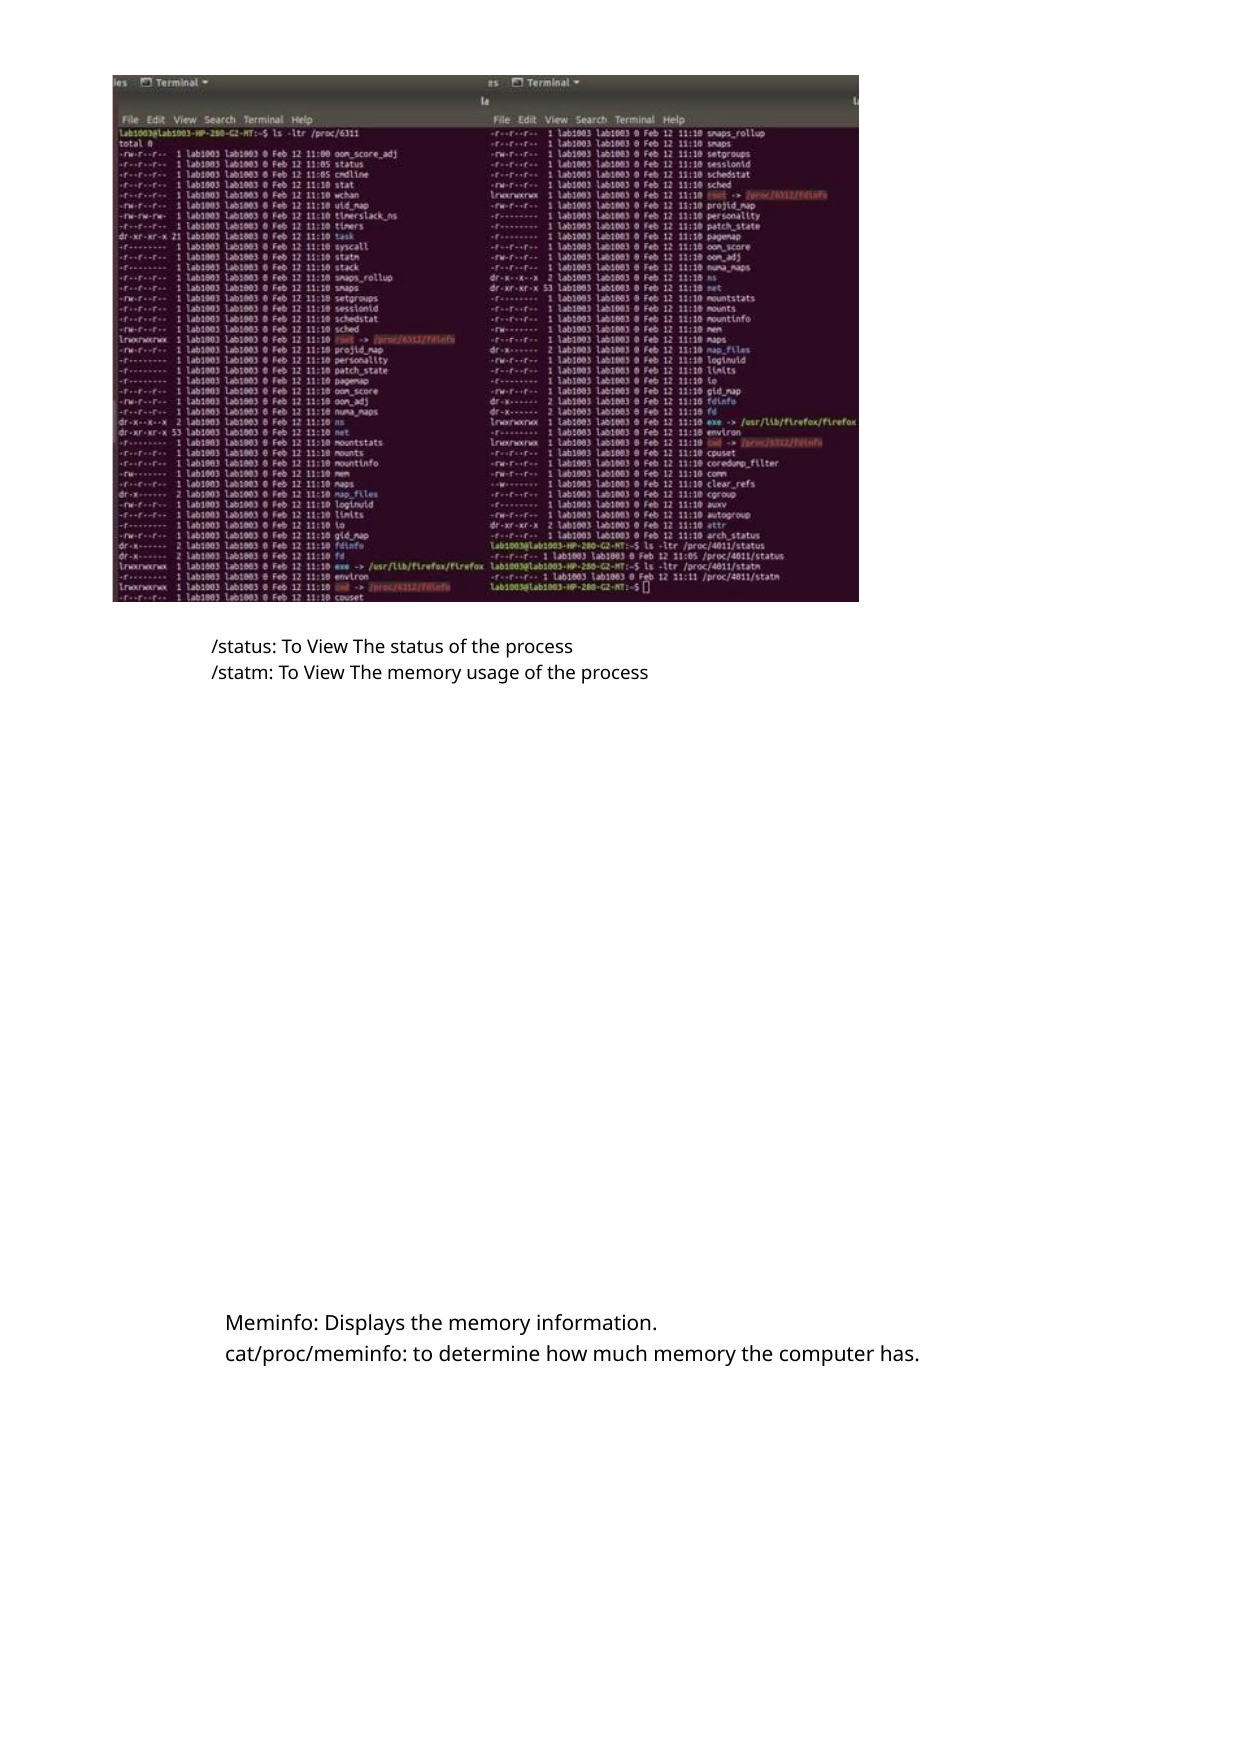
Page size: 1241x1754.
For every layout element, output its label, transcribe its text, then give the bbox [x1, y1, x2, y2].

text cat/proc/meminfo: to determine how much memory the computer has. [225, 1339, 1101, 1368]
picture [112, 75, 859, 602]
text /statm: To View The memory usage of the process [211, 661, 1041, 684]
text Meminfo: Displays the memory information. [225, 1308, 1101, 1336]
text /status: To View The status of the process [211, 634, 1041, 658]
